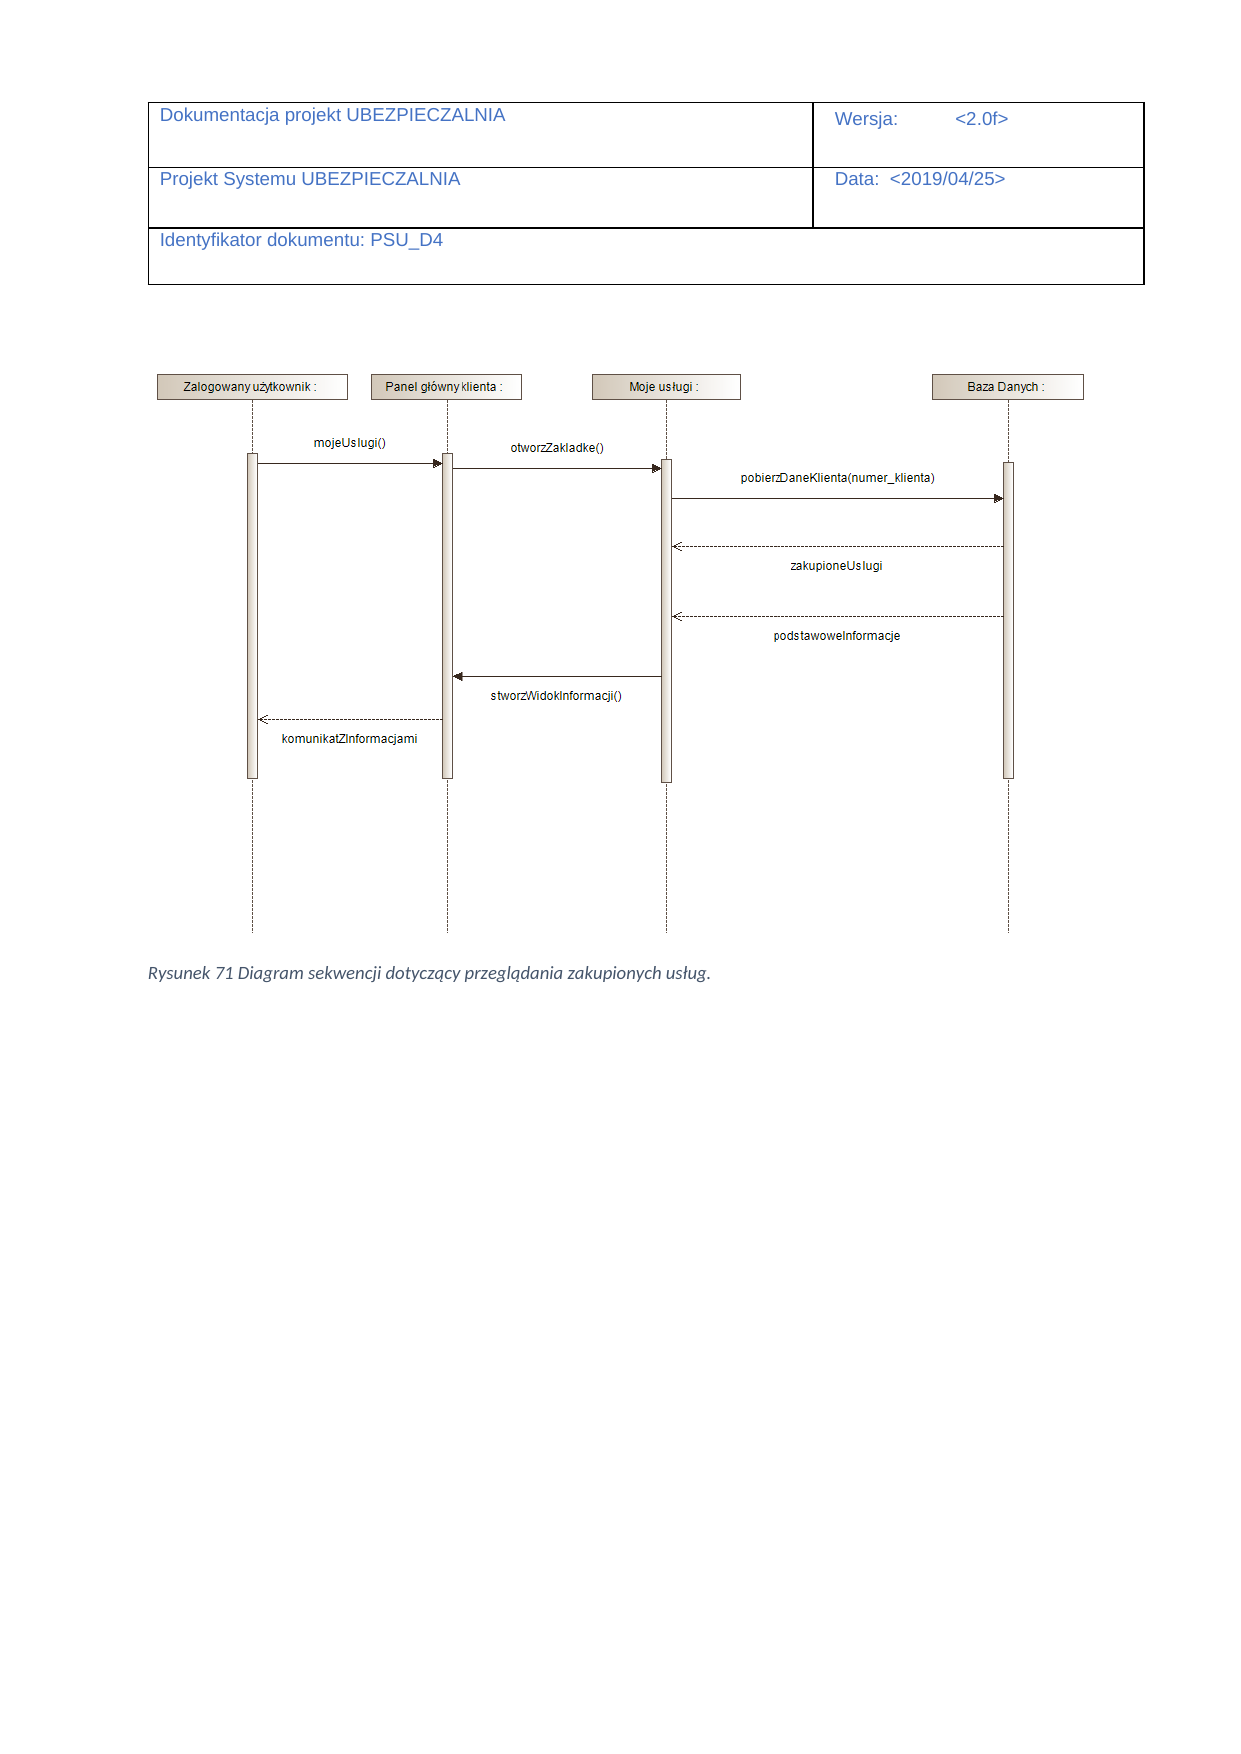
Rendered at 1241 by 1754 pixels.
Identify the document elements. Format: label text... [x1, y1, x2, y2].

picture [147, 365, 1093, 943]
text Rysunek 71 Diagram sekwencji dotyczący przeglądania zakupionych usług. [148, 961, 1093, 984]
